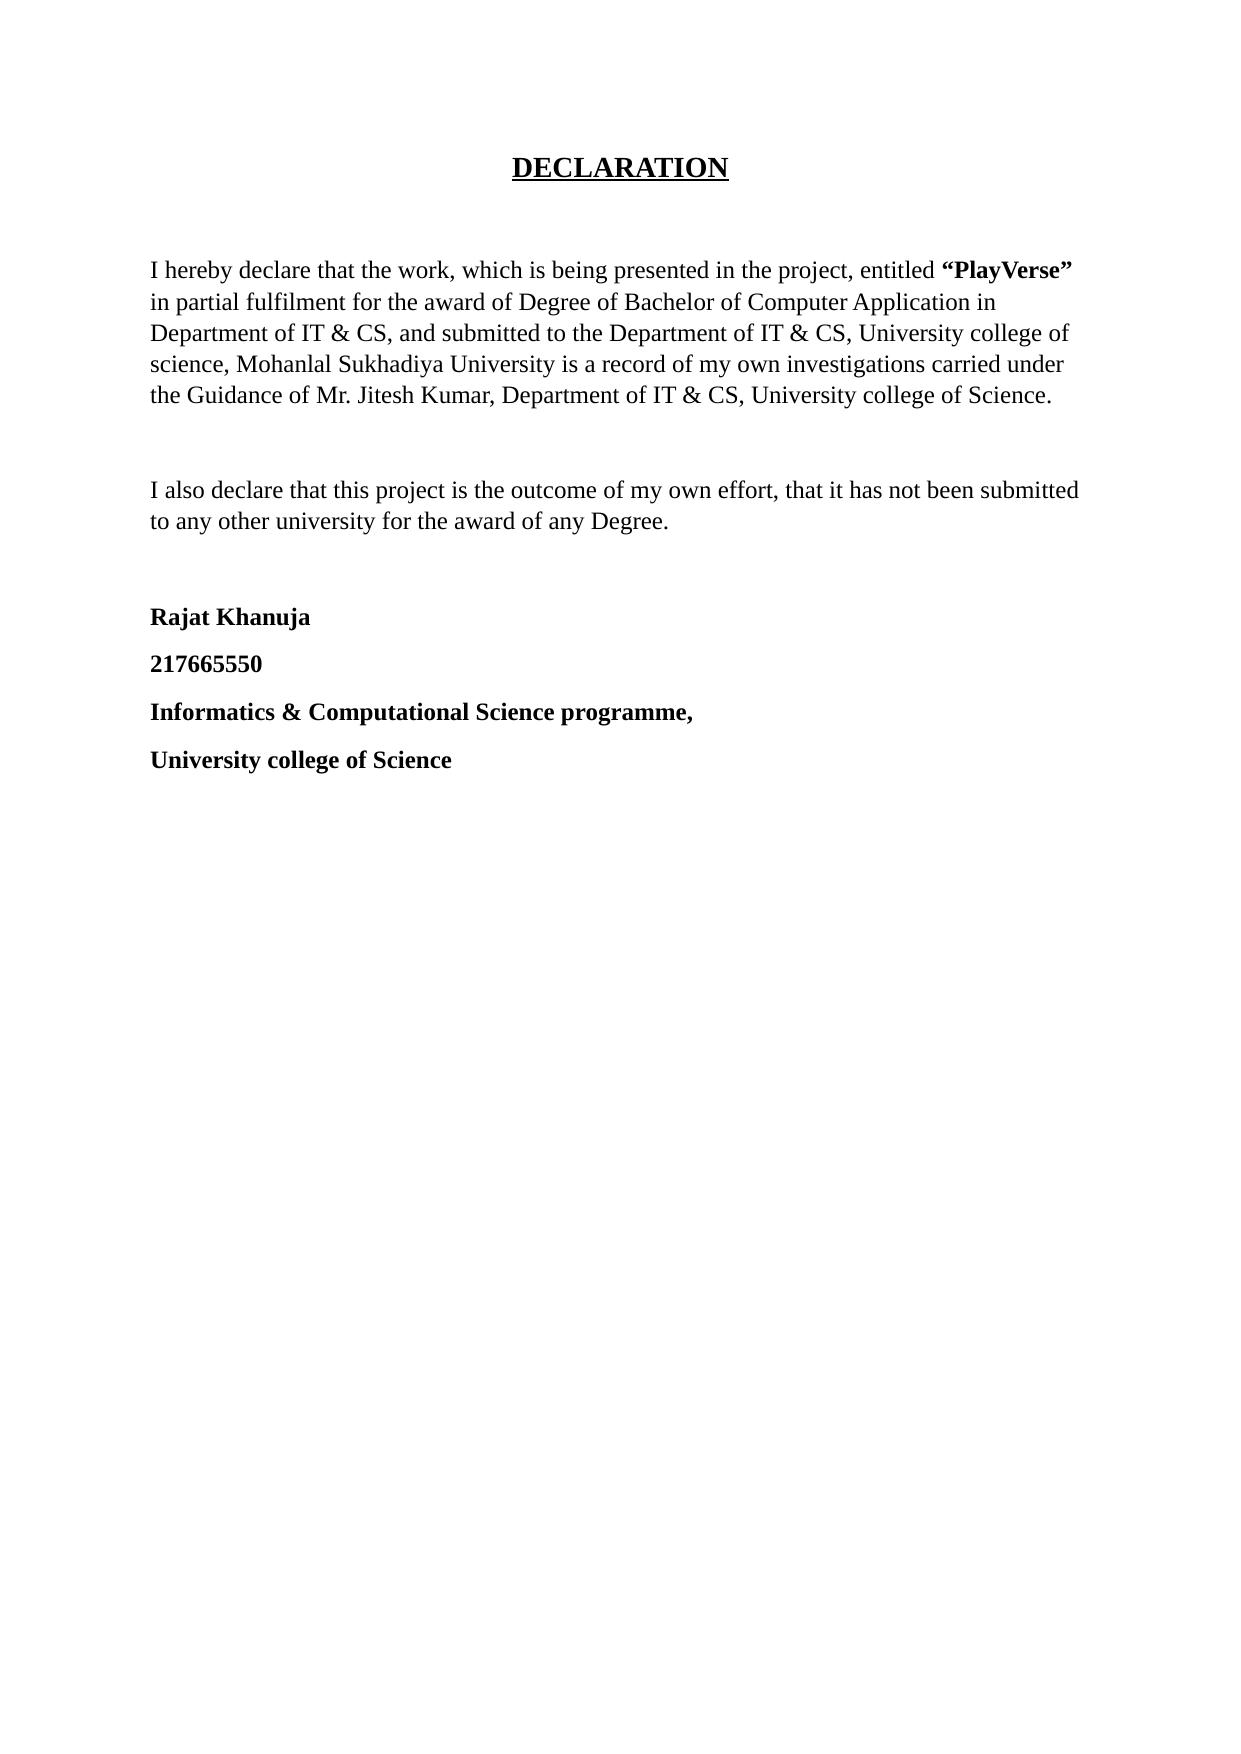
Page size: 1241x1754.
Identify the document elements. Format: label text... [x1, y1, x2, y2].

text Informatics & Computational Science programme, [150, 697, 1090, 726]
text University college of Science [150, 745, 1090, 773]
text 217665550 [150, 649, 1090, 678]
text I also declare that this project is the outcome of my own effort, that it has not been submitted to any other university for the award of any Degree. [150, 475, 1090, 535]
text I hereby declare that the work, which is being presented in the project, entitled “PlayVerse” in partial fulfilment for the award of Degree of Bachelor of Computer Application in Department of IT & CS, and submitted to the Department of IT & CS, University college of science, Mohanlal Sukhadiya University is a record of my own investigations carried under the Guidance of Mr. Jitesh Kumar, Department of IT & CS, University college of Science. [150, 256, 1090, 408]
text Rajat Khanuja [150, 602, 1090, 630]
text DECLARATION [150, 150, 1090, 183]
